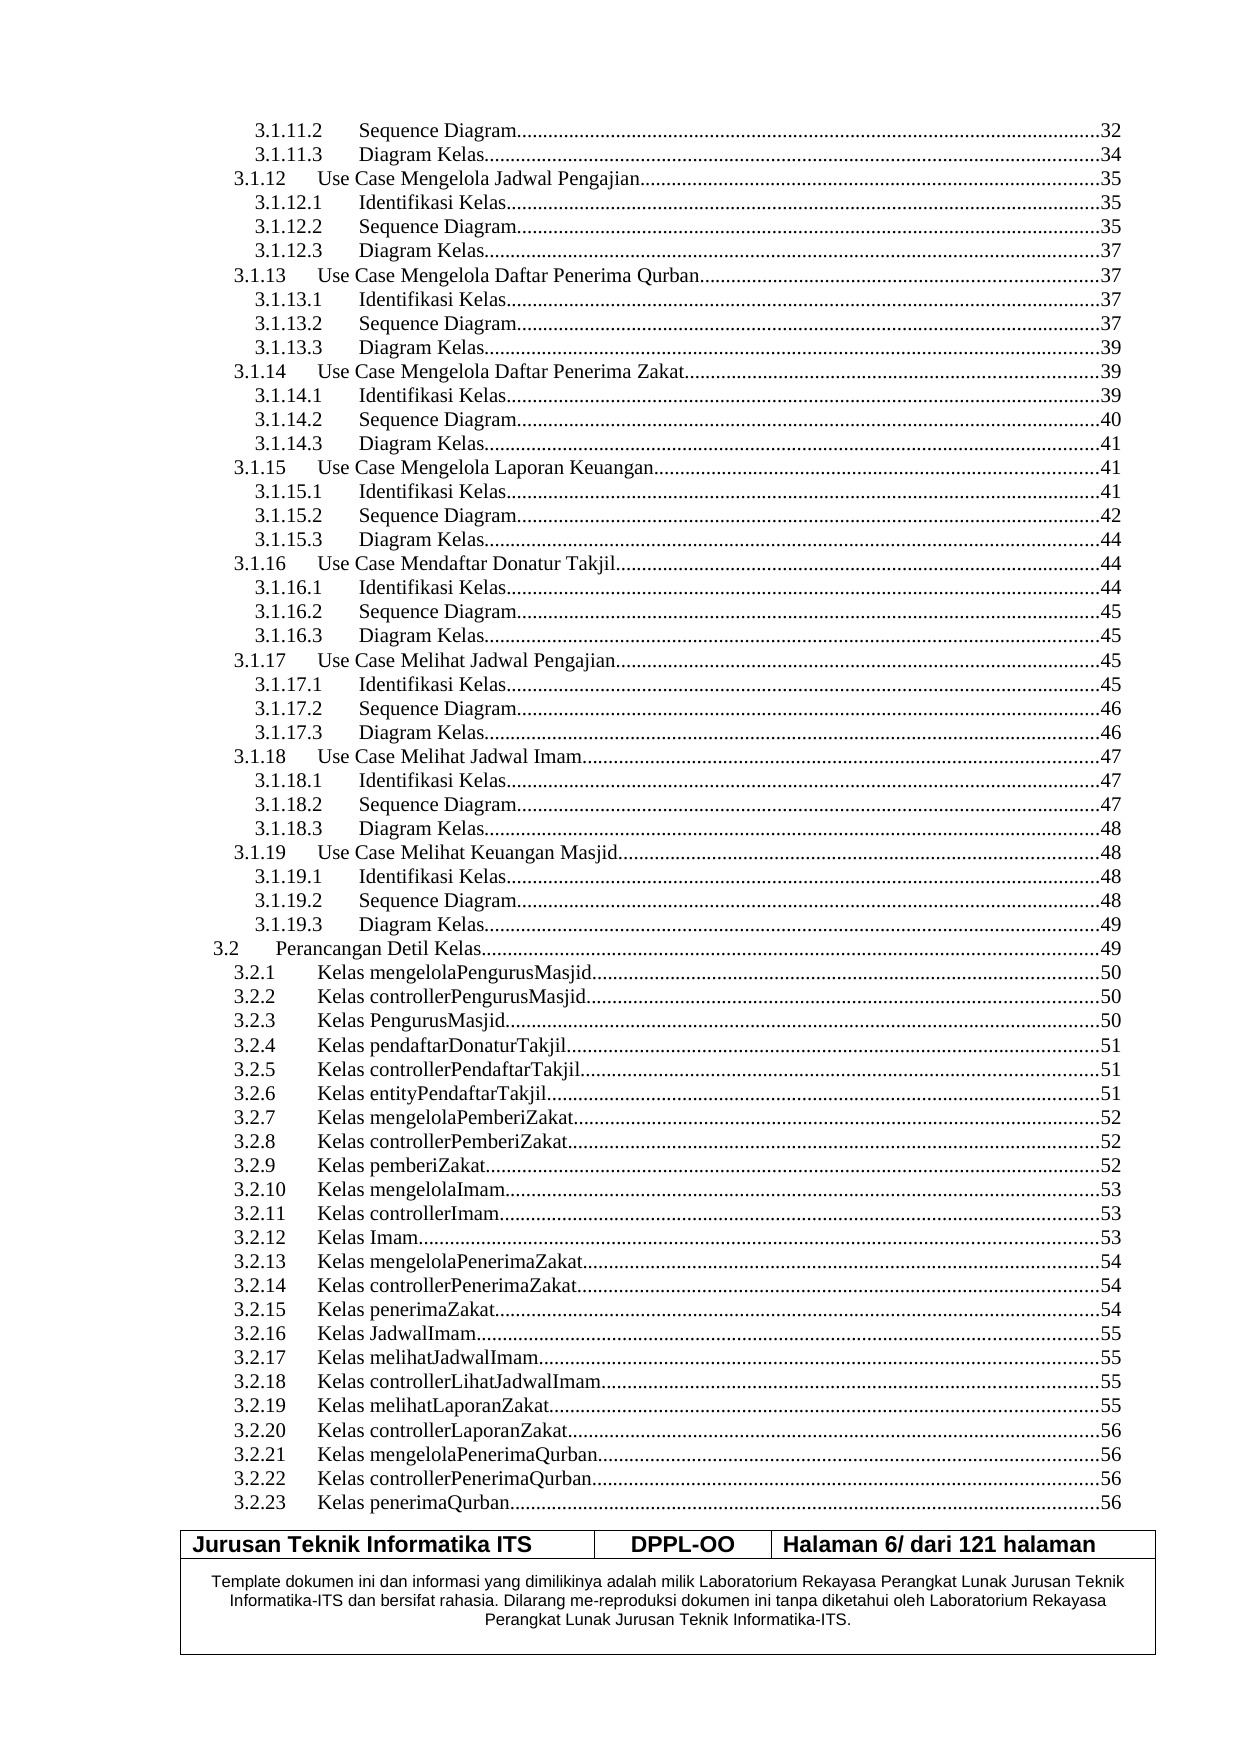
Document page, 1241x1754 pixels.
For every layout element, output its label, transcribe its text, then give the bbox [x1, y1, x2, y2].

text 3.1.19 Use Case Melihat Keuangan Masjid 48 [234, 840, 1122, 864]
text 3.2.21 Kelas mengelolaPenerimaQurban 56 [234, 1442, 1122, 1466]
text 3.1.15.1 Identifikasi Kelas 41 [254, 479, 1122, 503]
text 3.1.18.1 Identifikasi Kelas 47 [254, 768, 1122, 792]
text 3.2.9 Kelas pemberiZakat 52 [234, 1153, 1122, 1177]
text 3.2.11 Kelas controllerImam 53 [234, 1201, 1122, 1225]
text 3.1.12.3 Diagram Kelas 37 [254, 238, 1122, 262]
text 3.1.13 Use Case Mengelola Daftar Penerima Qurban 37 [234, 262, 1122, 287]
text 3.1.13.3 Diagram Kelas 39 [254, 335, 1122, 359]
text 3.1.16.1 Identifikasi Kelas 44 [254, 575, 1122, 599]
text 3.2.18 Kelas controllerLihatJadwalImam 55 [234, 1369, 1122, 1393]
text 3.2.17 Kelas melihatJadwalImam 55 [234, 1345, 1122, 1369]
text 3.1.15 Use Case Mengelola Laporan Keuangan 41 [234, 455, 1122, 479]
text 3.1.12.1 Identifikasi Kelas 35 [254, 190, 1122, 214]
text 3.1.19.3 Diagram Kelas 49 [254, 912, 1122, 936]
text 3.1.13.1 Identifikasi Kelas 37 [254, 287, 1122, 311]
text 3.2.16 Kelas JadwalImam 55 [234, 1321, 1122, 1345]
text 3.1.14.2 Sequence Diagram 40 [254, 407, 1122, 431]
text 3.1.16.3 Diagram Kelas 45 [254, 623, 1122, 647]
text 3.1.15.2 Sequence Diagram 42 [254, 503, 1122, 527]
text 3.2.10 Kelas mengelolaImam 53 [234, 1177, 1122, 1201]
text 3.1.18.2 Sequence Diagram 47 [254, 792, 1122, 816]
text 3.1.17.1 Identifikasi Kelas 45 [254, 672, 1122, 696]
text 3.1.14 Use Case Mengelola Daftar Penerima Zakat 39 [234, 359, 1122, 383]
text 3.2.23 Kelas penerimaQurban 56 [234, 1490, 1122, 1514]
text 3.2.19 Kelas melihatLaporanZakat 55 [234, 1393, 1122, 1417]
text 3.1.11.3 Diagram Kelas 34 [254, 142, 1122, 166]
text 3.2.15 Kelas penerimaZakat 54 [234, 1297, 1122, 1321]
text 3.2.5 Kelas controllerPendaftarTakjil 51 [234, 1057, 1122, 1081]
text 3.2.14 Kelas controllerPenerimaZakat 54 [234, 1273, 1122, 1297]
text 3.2.6 Kelas entityPendaftarTakjil 51 [234, 1081, 1122, 1105]
text 3.2.13 Kelas mengelolaPenerimaZakat 54 [234, 1249, 1122, 1273]
text 3.2.4 Kelas pendaftarDonaturTakjil 51 [234, 1032, 1122, 1057]
text 3.1.17.2 Sequence Diagram 46 [254, 696, 1122, 720]
text 3.2 Perancangan Detil Kelas 49 [213, 936, 1122, 960]
text 3.2.3 Kelas PengurusMasjid 50 [234, 1008, 1122, 1032]
text 3.1.11.2 Sequence Diagram 32 [254, 118, 1122, 142]
text 3.2.22 Kelas controllerPenerimaQurban 56 [234, 1466, 1122, 1490]
text 3.1.14.1 Identifikasi Kelas 39 [254, 383, 1122, 407]
text 3.1.16 Use Case Mendaftar Donatur Takjil 44 [234, 551, 1122, 575]
text 3.2.7 Kelas mengelolaPemberiZakat 52 [234, 1105, 1122, 1129]
text 3.1.19.2 Sequence Diagram 48 [254, 888, 1122, 912]
text 3.1.16.2 Sequence Diagram 45 [254, 599, 1122, 623]
text 3.1.18 Use Case Melihat Jadwal Imam 47 [234, 744, 1122, 768]
text 3.1.12 Use Case Mengelola Jadwal Pengajian 35 [234, 166, 1122, 190]
text 3.1.13.2 Sequence Diagram 37 [254, 311, 1122, 335]
text 3.1.14.3 Diagram Kelas 41 [254, 431, 1122, 455]
text 3.2.8 Kelas controllerPemberiZakat 52 [234, 1129, 1122, 1153]
text 3.1.17 Use Case Melihat Jadwal Pengajian 45 [234, 647, 1122, 672]
text 3.1.12.2 Sequence Diagram 35 [254, 214, 1122, 238]
text 3.2.1 Kelas mengelolaPengurusMasjid 50 [234, 960, 1122, 984]
text 3.1.17.3 Diagram Kelas 46 [254, 720, 1122, 744]
text 3.1.19.1 Identifikasi Kelas 48 [254, 864, 1122, 888]
text 3.2.2 Kelas controllerPengurusMasjid 50 [234, 984, 1122, 1008]
text 3.2.12 Kelas Imam 53 [234, 1225, 1122, 1249]
text 3.2.20 Kelas controllerLaporanZakat 56 [234, 1417, 1122, 1442]
text 3.1.18.3 Diagram Kelas 48 [254, 816, 1122, 840]
text 3.1.15.3 Diagram Kelas 44 [254, 527, 1122, 551]
